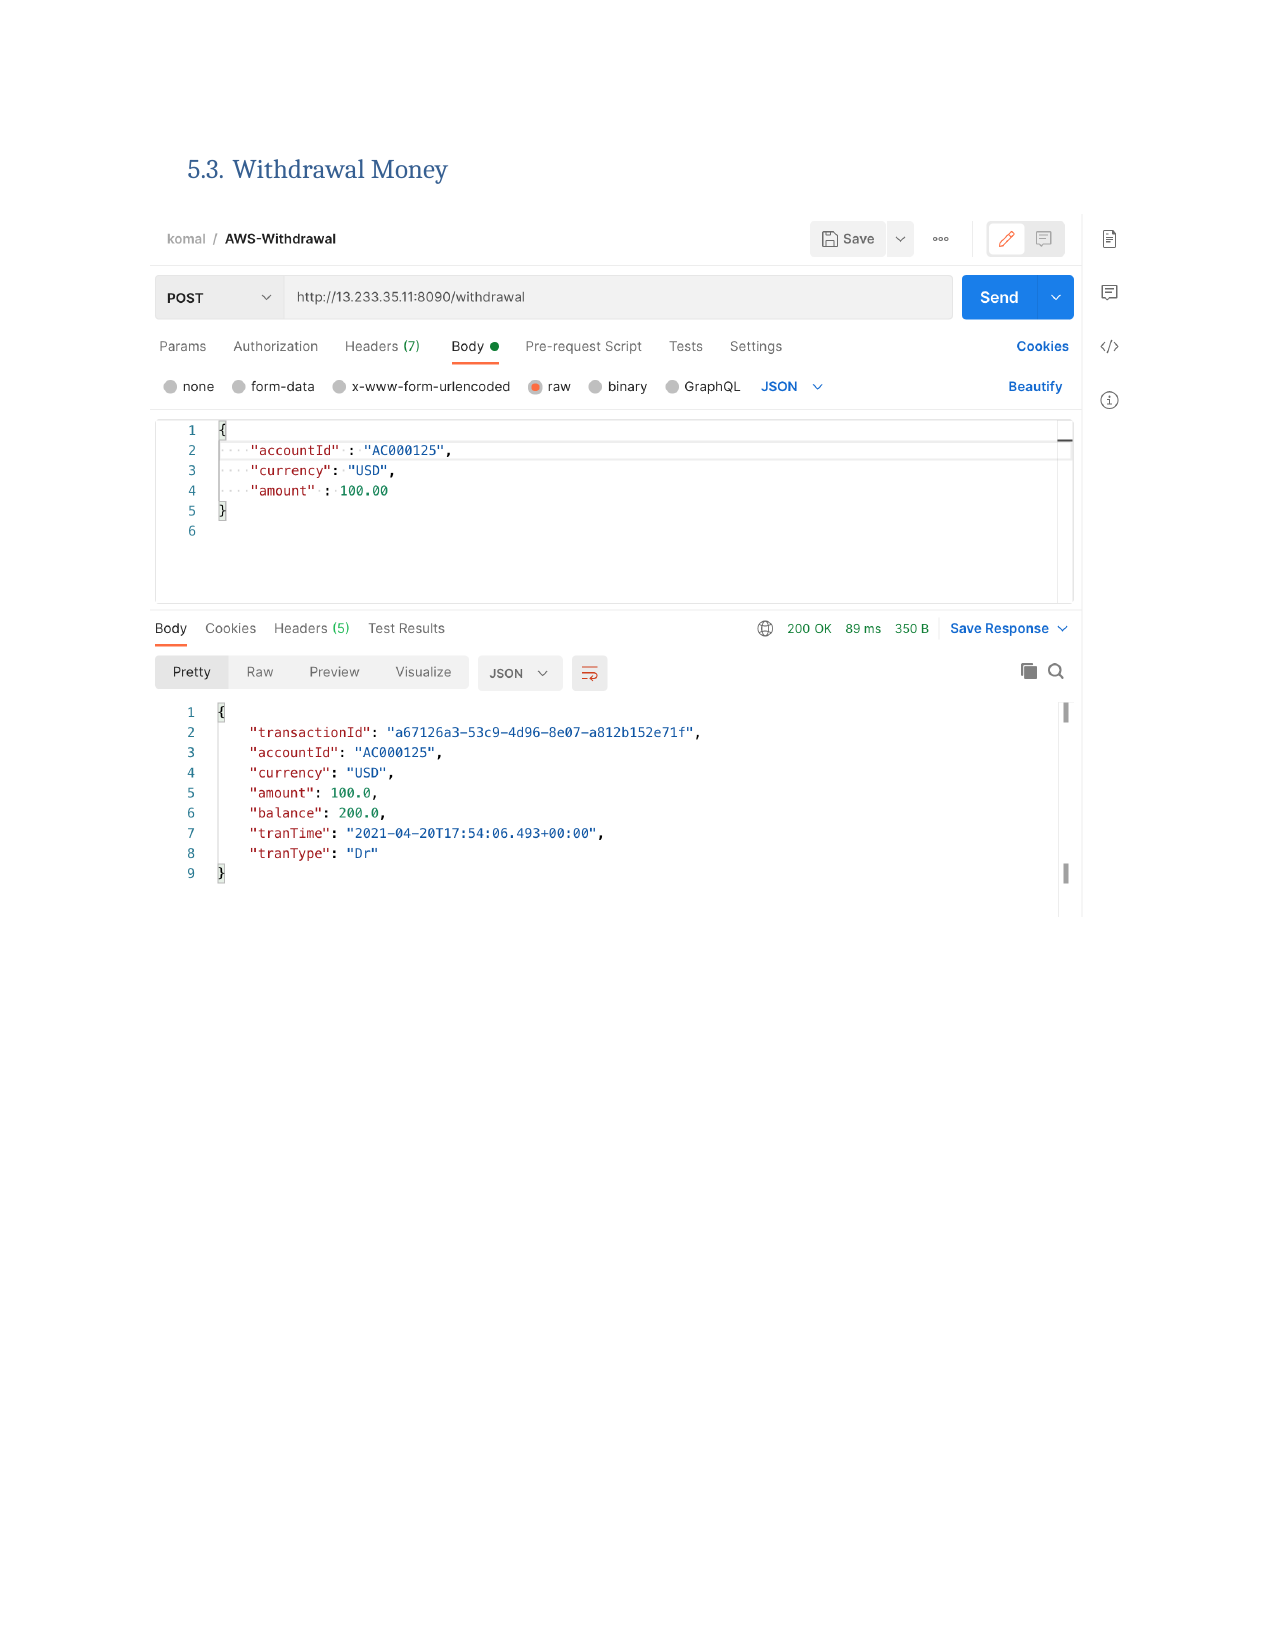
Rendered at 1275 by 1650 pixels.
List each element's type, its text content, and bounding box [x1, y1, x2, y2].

picture [150, 214, 1125, 917]
subtitle Withdrawal Money [187, 154, 1125, 185]
